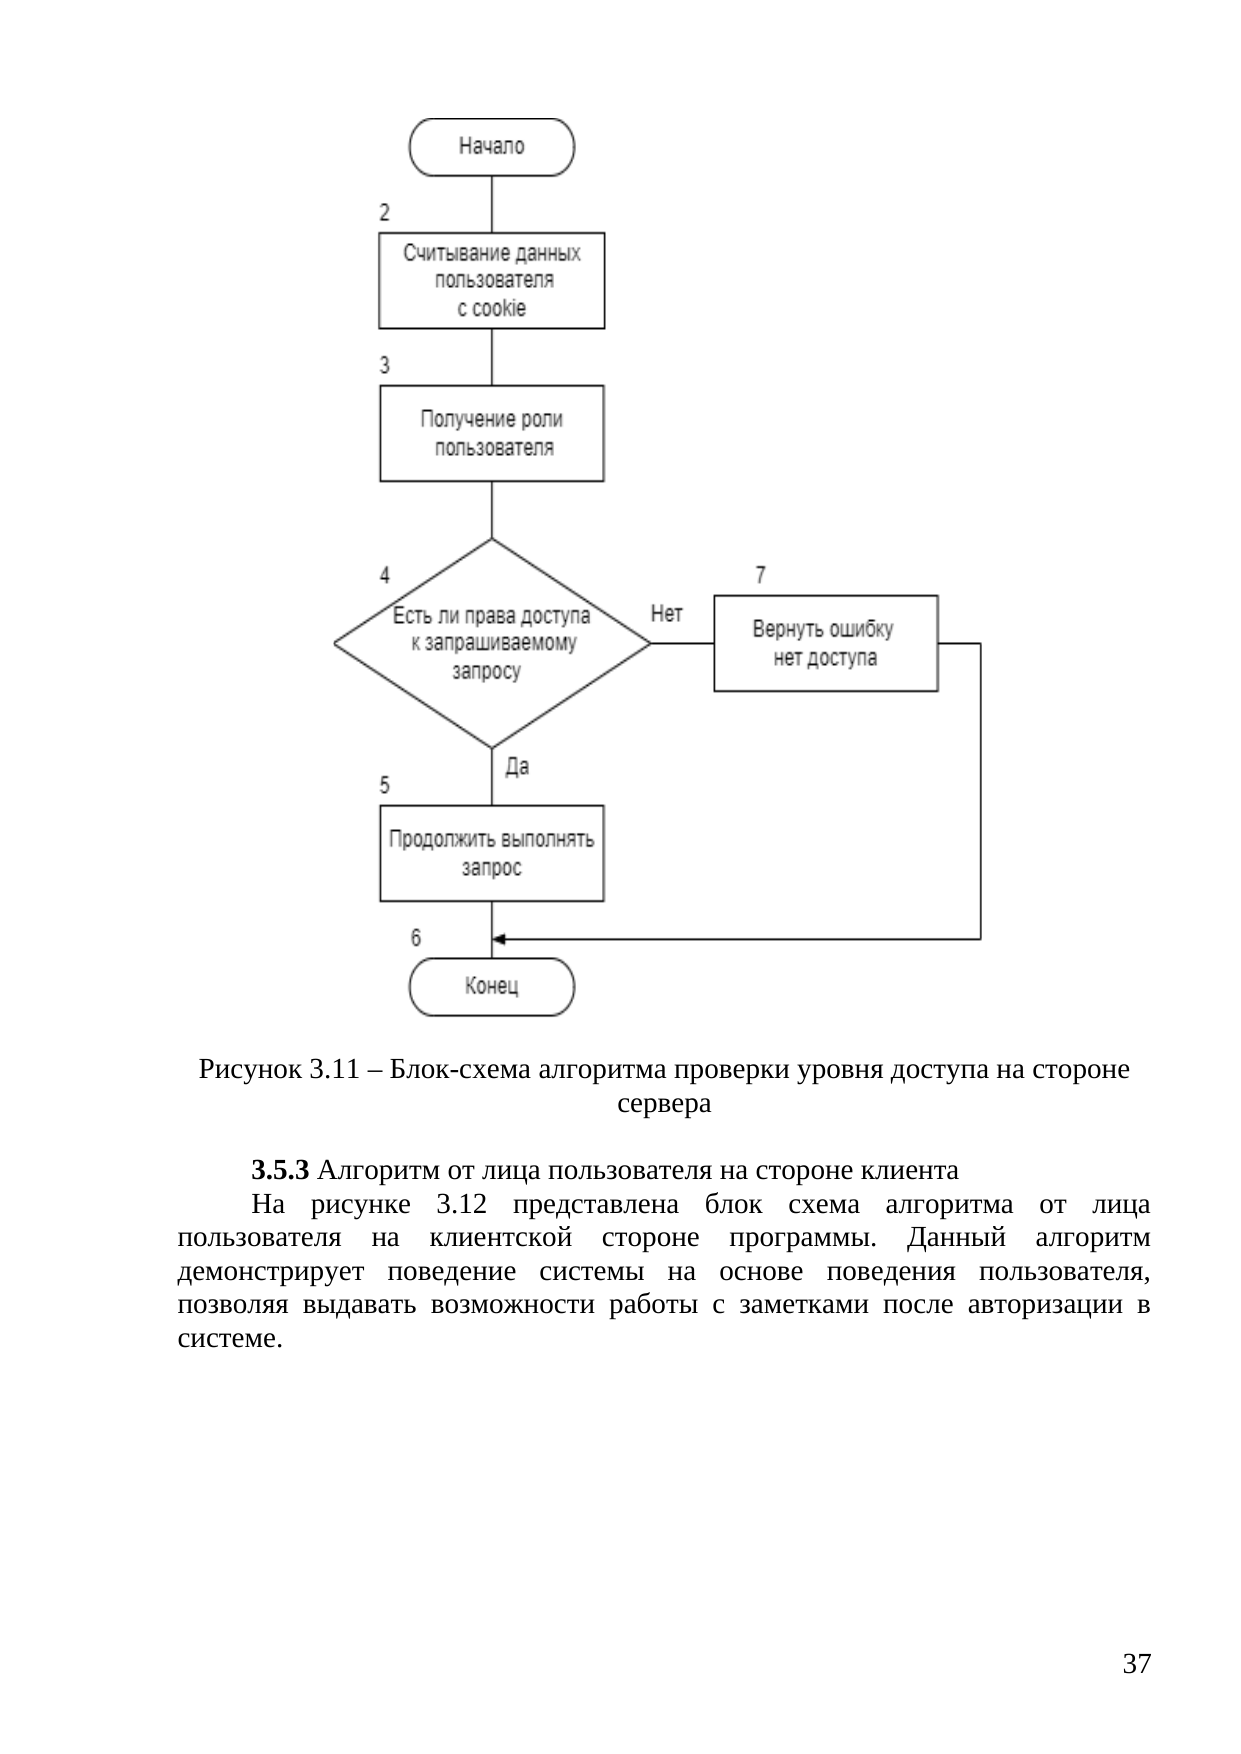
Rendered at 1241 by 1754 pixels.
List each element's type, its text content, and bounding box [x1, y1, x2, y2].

text 3.5.3 Алгоритм от лица пользователя на стороне клиента [177, 1152, 1152, 1186]
picture [333, 118, 995, 1019]
text Рисунок 3.11 – Блок-схема алгоритма проверки уровня доступа на стороне сервера [177, 1052, 1152, 1119]
text На рисунке 3.12 представлена блок схема алгоритма от лица пользователя на клиентской стороне программы. Данный алгоритм демонстрирует поведение системы на основе поведения пользователя, позволяя выдавать возможности работы с заметками после авторизации в системе. [177, 1186, 1152, 1353]
